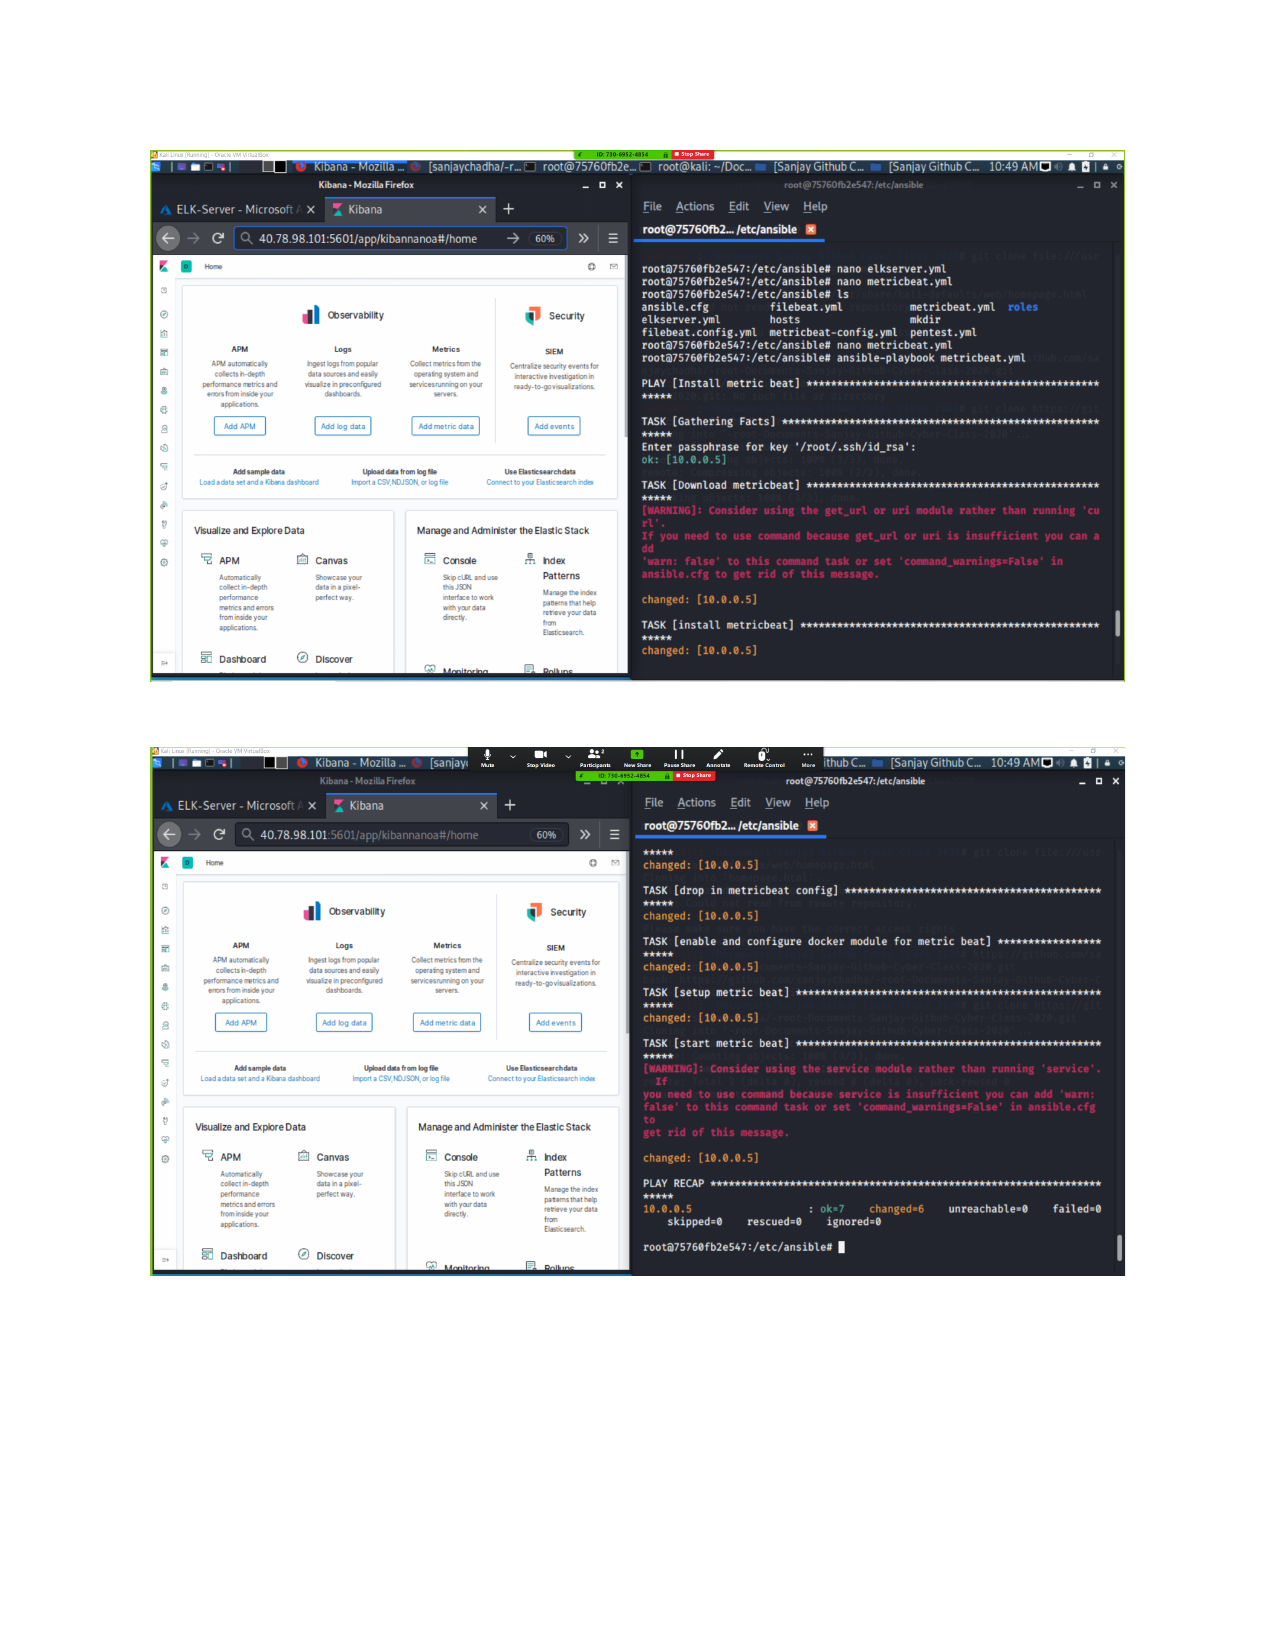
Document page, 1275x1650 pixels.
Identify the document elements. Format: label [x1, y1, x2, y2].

picture [150, 747, 1125, 1276]
picture [150, 150, 1125, 682]
